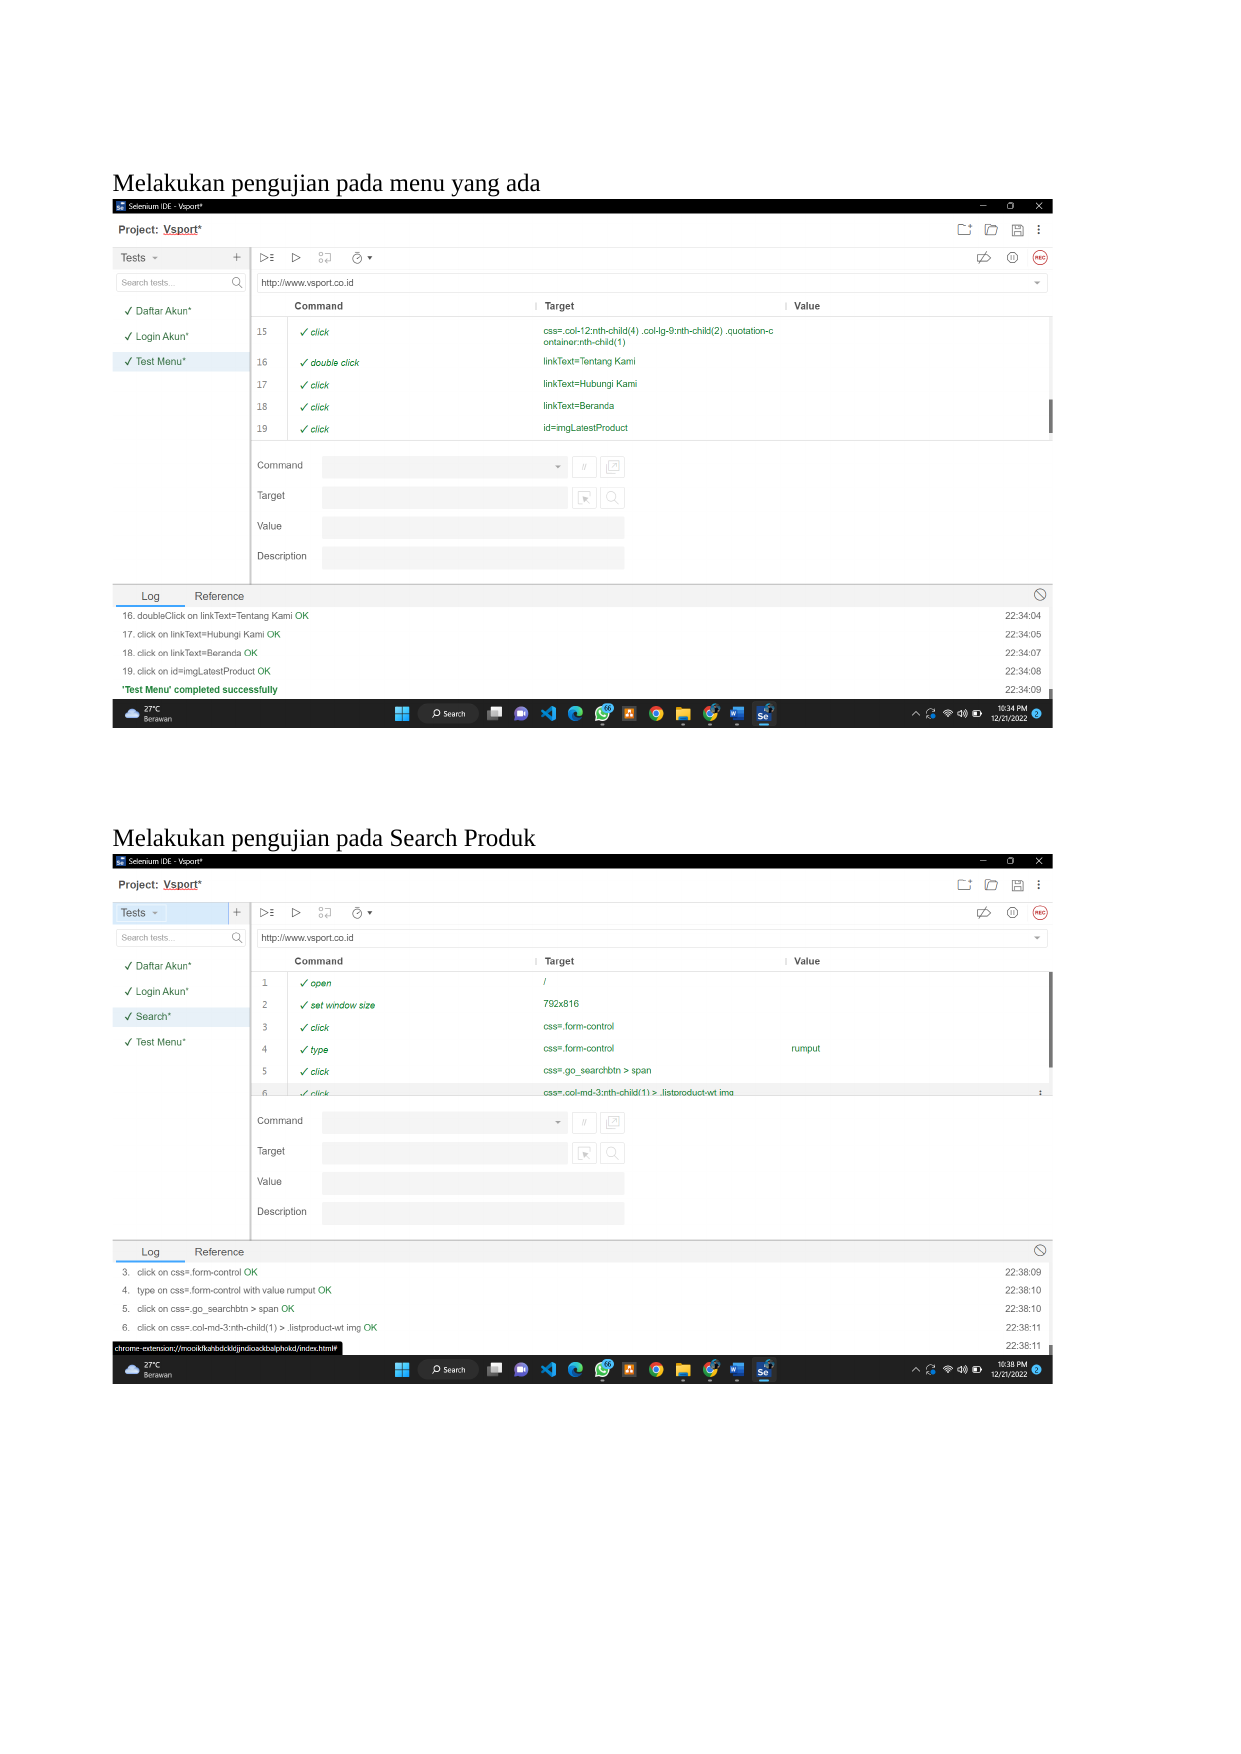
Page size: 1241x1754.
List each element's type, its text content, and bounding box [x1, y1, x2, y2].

picture [112, 854, 1053, 1384]
picture [112, 199, 1053, 728]
list Melakukan pengujian pada menu yang ada [112, 168, 1165, 197]
list Melakukan pengujian pada Search Produk [112, 823, 1165, 852]
